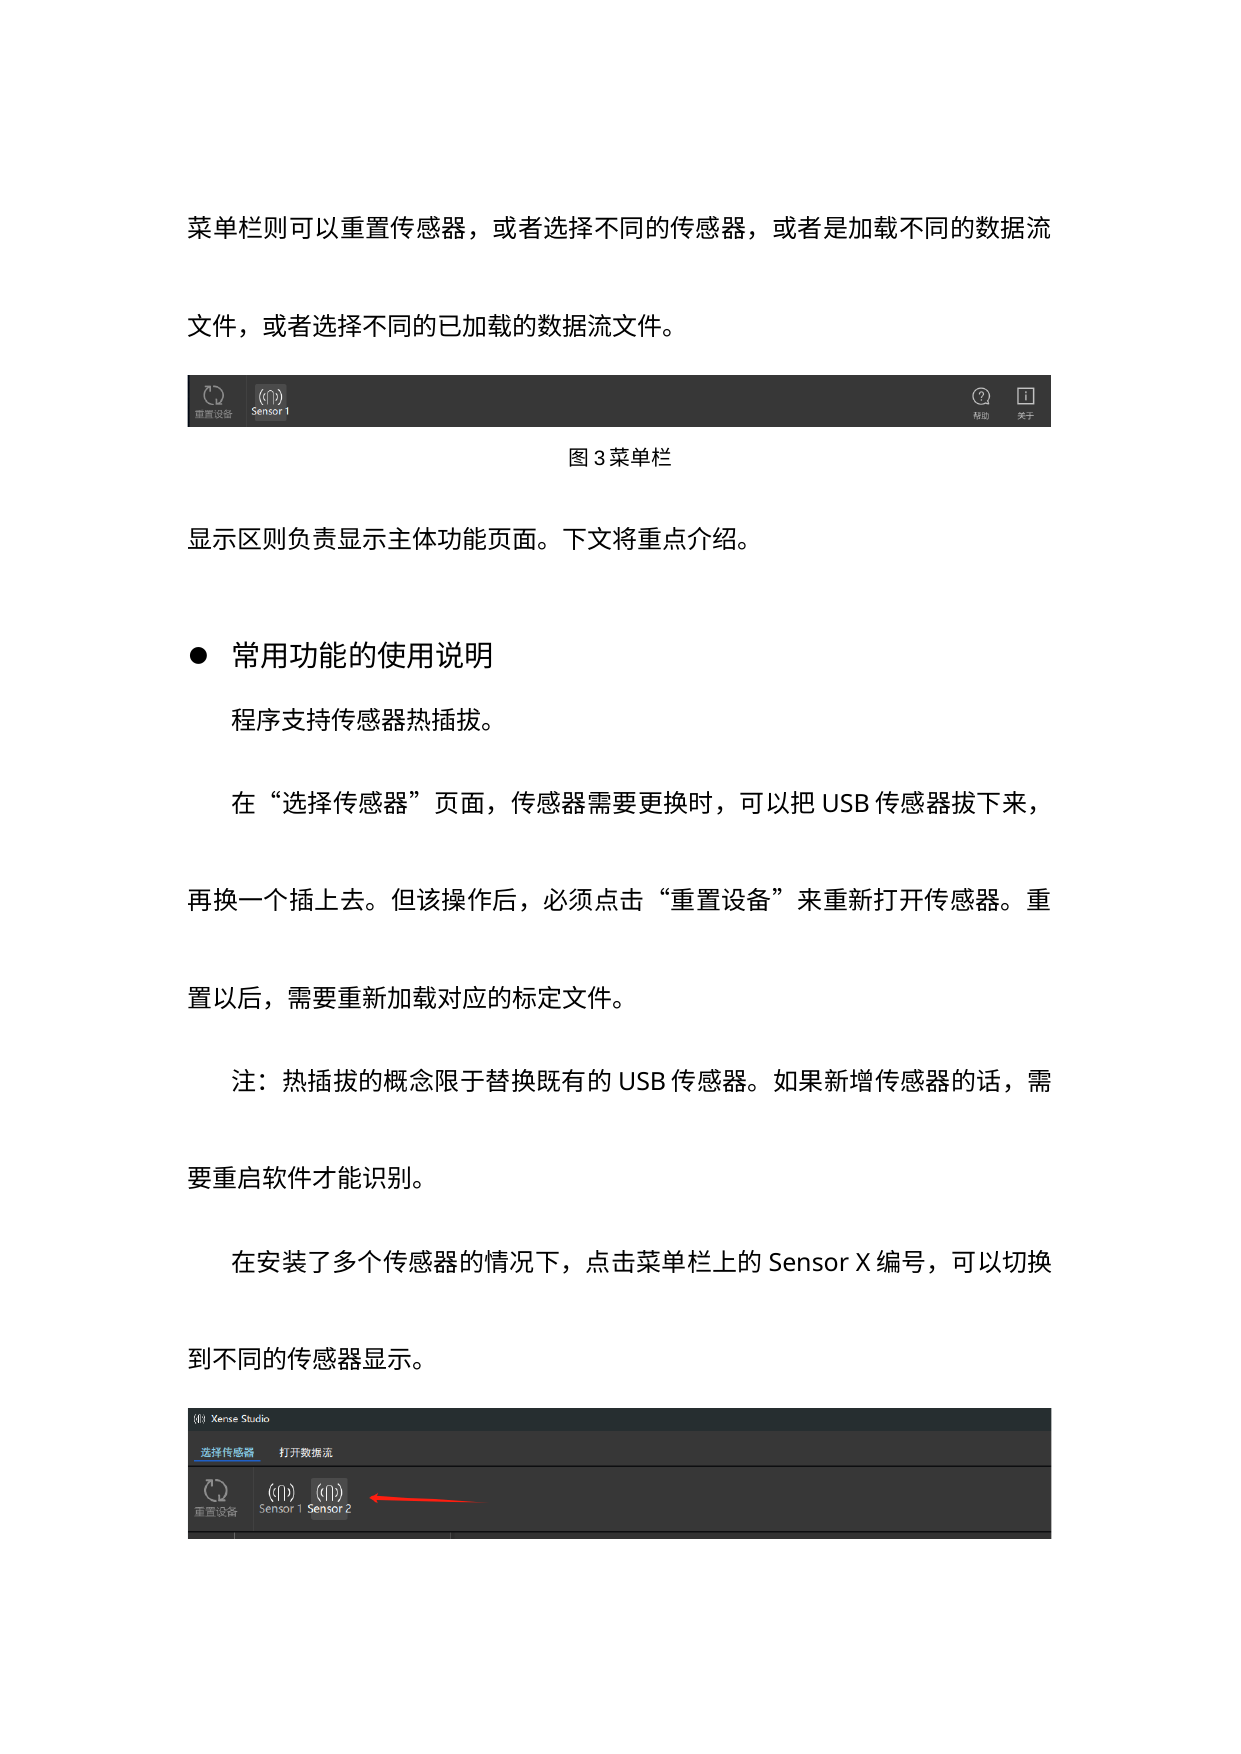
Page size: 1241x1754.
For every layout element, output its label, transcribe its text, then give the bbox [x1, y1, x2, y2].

picture [187, 375, 1051, 427]
text 注：热插拔的概念限于替换既有的USB传感器。如果新增传感器的话，需要重启软件才能识别。 [187, 1047, 1053, 1209]
text 在安装了多个传感器的情况下，点击菜单栏上的Sensor X编号，可以切换到不同的传感器显示。 [187, 1228, 1053, 1390]
list 常用功能的使用说明 [187, 621, 1053, 686]
picture [187, 1408, 1052, 1539]
text 图 3菜单栏 [187, 440, 1053, 473]
text 菜单栏则可以重置传感器，或者选择不同的传感器，或者是加载不同的数据流文件，或者选择不同的已加载的数据流文件。 [187, 194, 1053, 357]
text 显示区则负责显示主体功能页面。下文将重点介绍。 [187, 505, 1053, 570]
text 程序支持传感器热插拔。 [187, 686, 1053, 751]
text 在“选择传感器”页面，传感器需要更换时，可以把USB传感器拔下来，再换一个插上去。但该操作后，必须点击“重置设备”来重新打开传感器。重置以后，需要重新加载对应的标定文件。 [187, 769, 1053, 1029]
